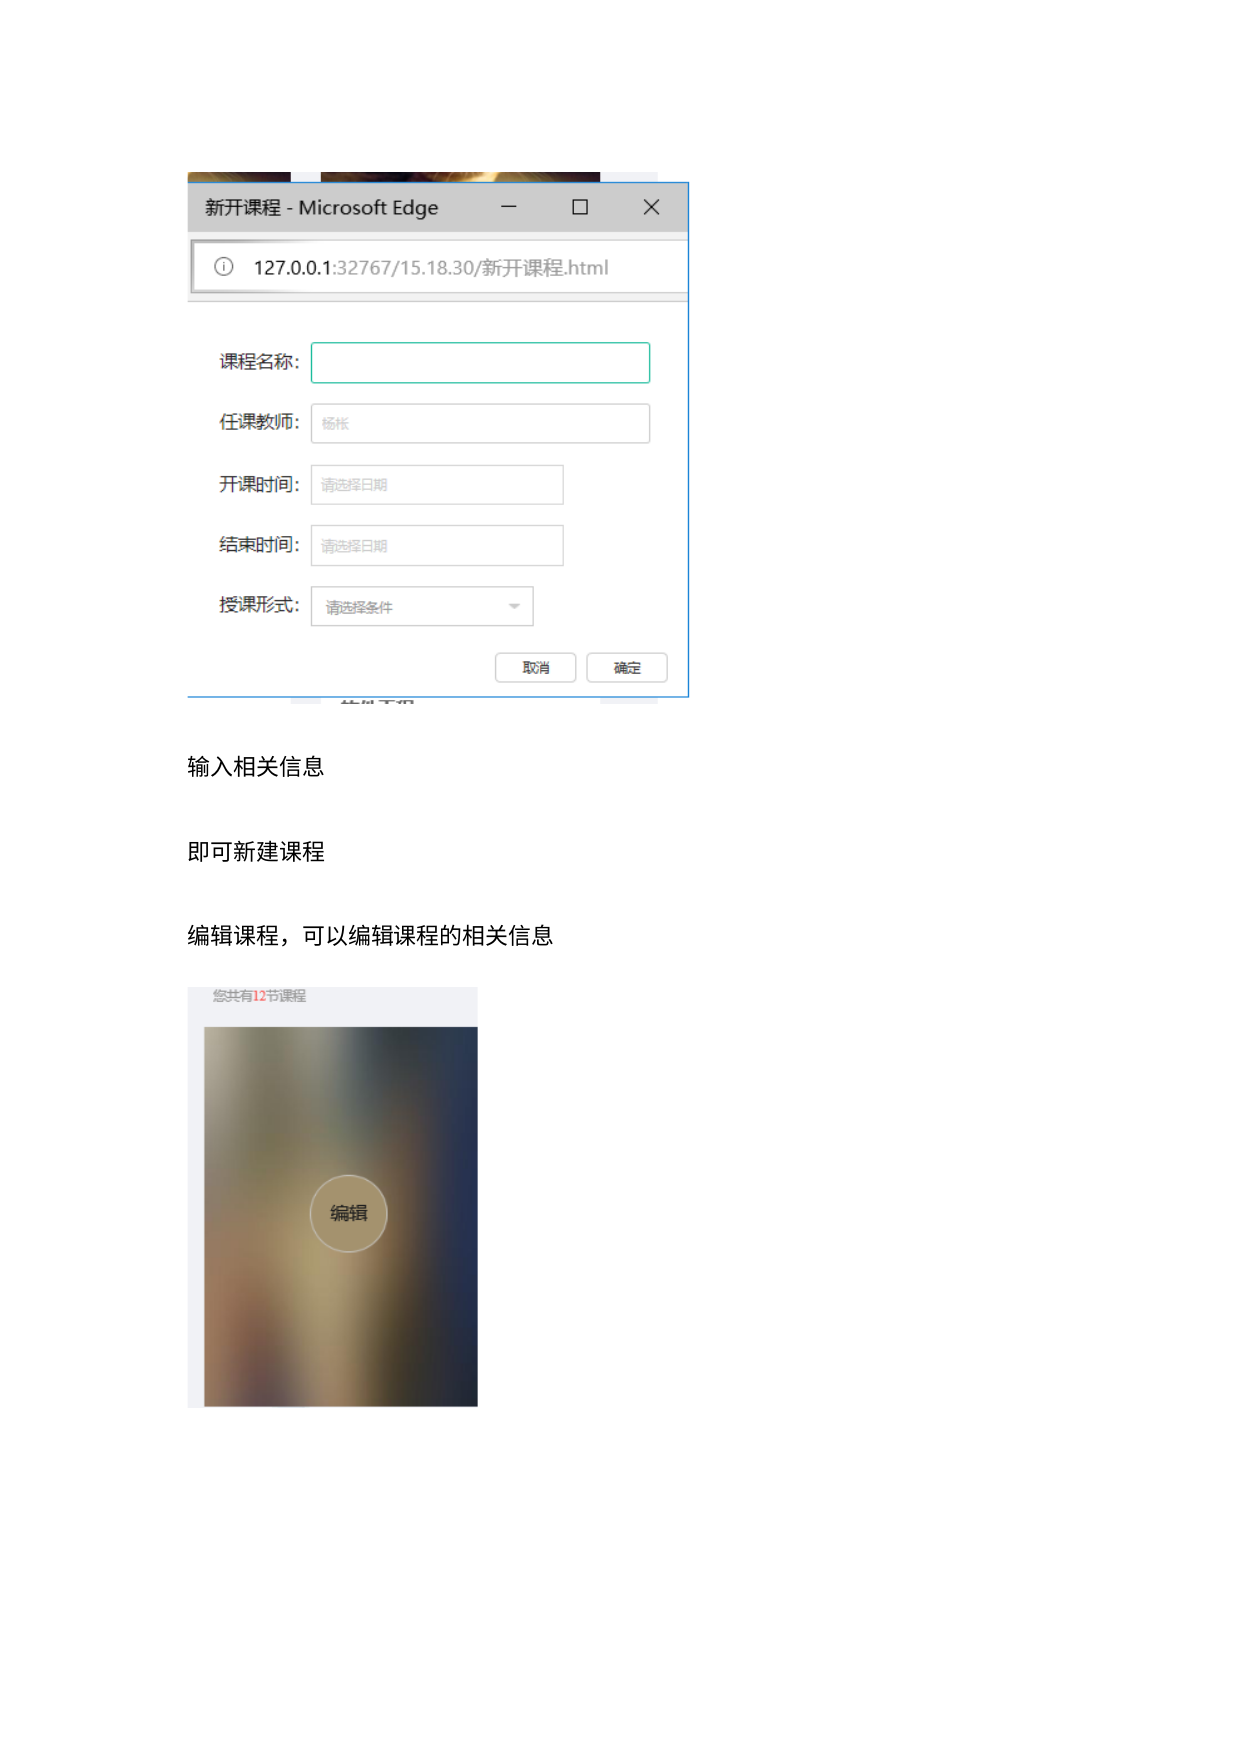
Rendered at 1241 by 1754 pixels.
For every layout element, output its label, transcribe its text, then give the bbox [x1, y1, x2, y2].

picture [187, 172, 698, 704]
text 输入相关信息 [187, 733, 1053, 798]
picture [187, 987, 478, 1408]
text 即可新建课程 [187, 818, 1053, 883]
text 编辑课程，可以编辑课程的相关信息 [187, 902, 1053, 967]
